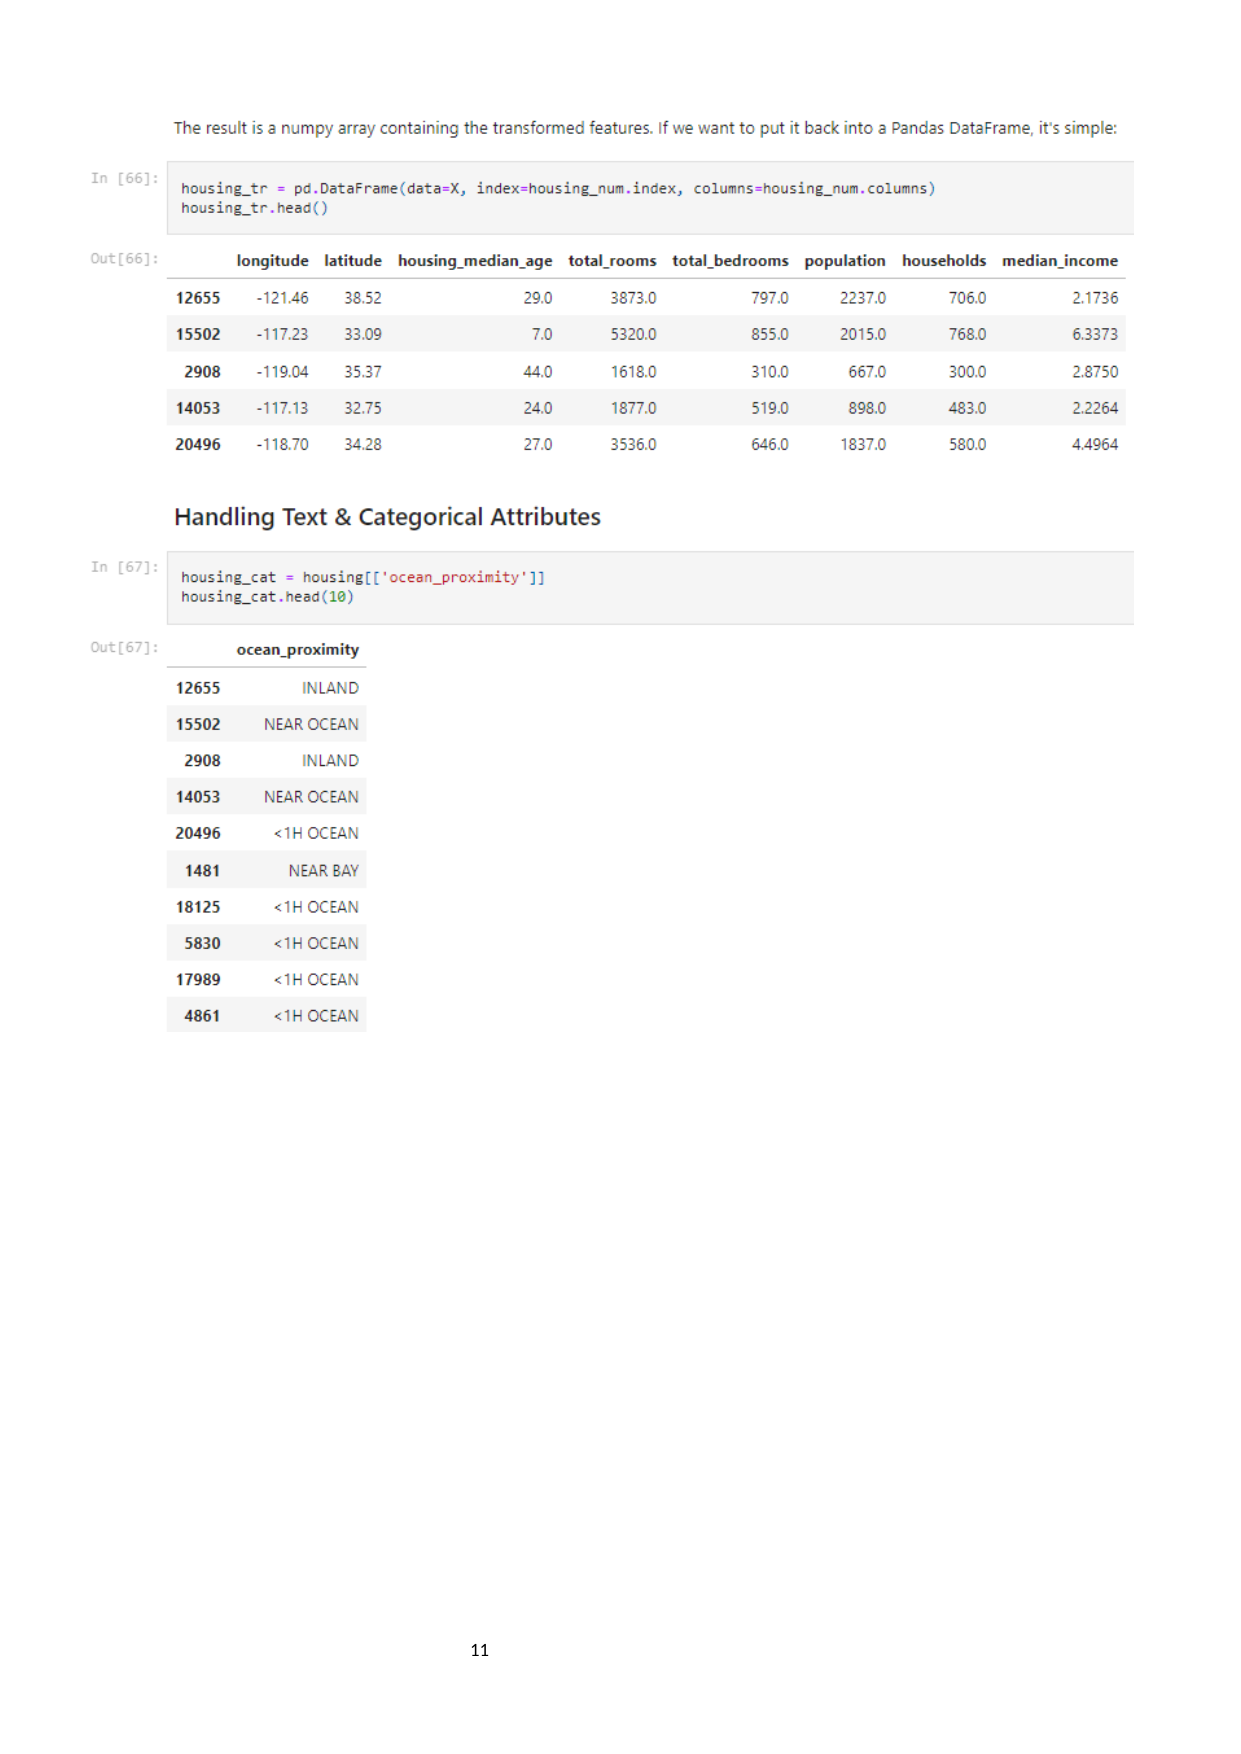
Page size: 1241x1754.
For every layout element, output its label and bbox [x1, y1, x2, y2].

picture [75, 108, 1134, 1032]
